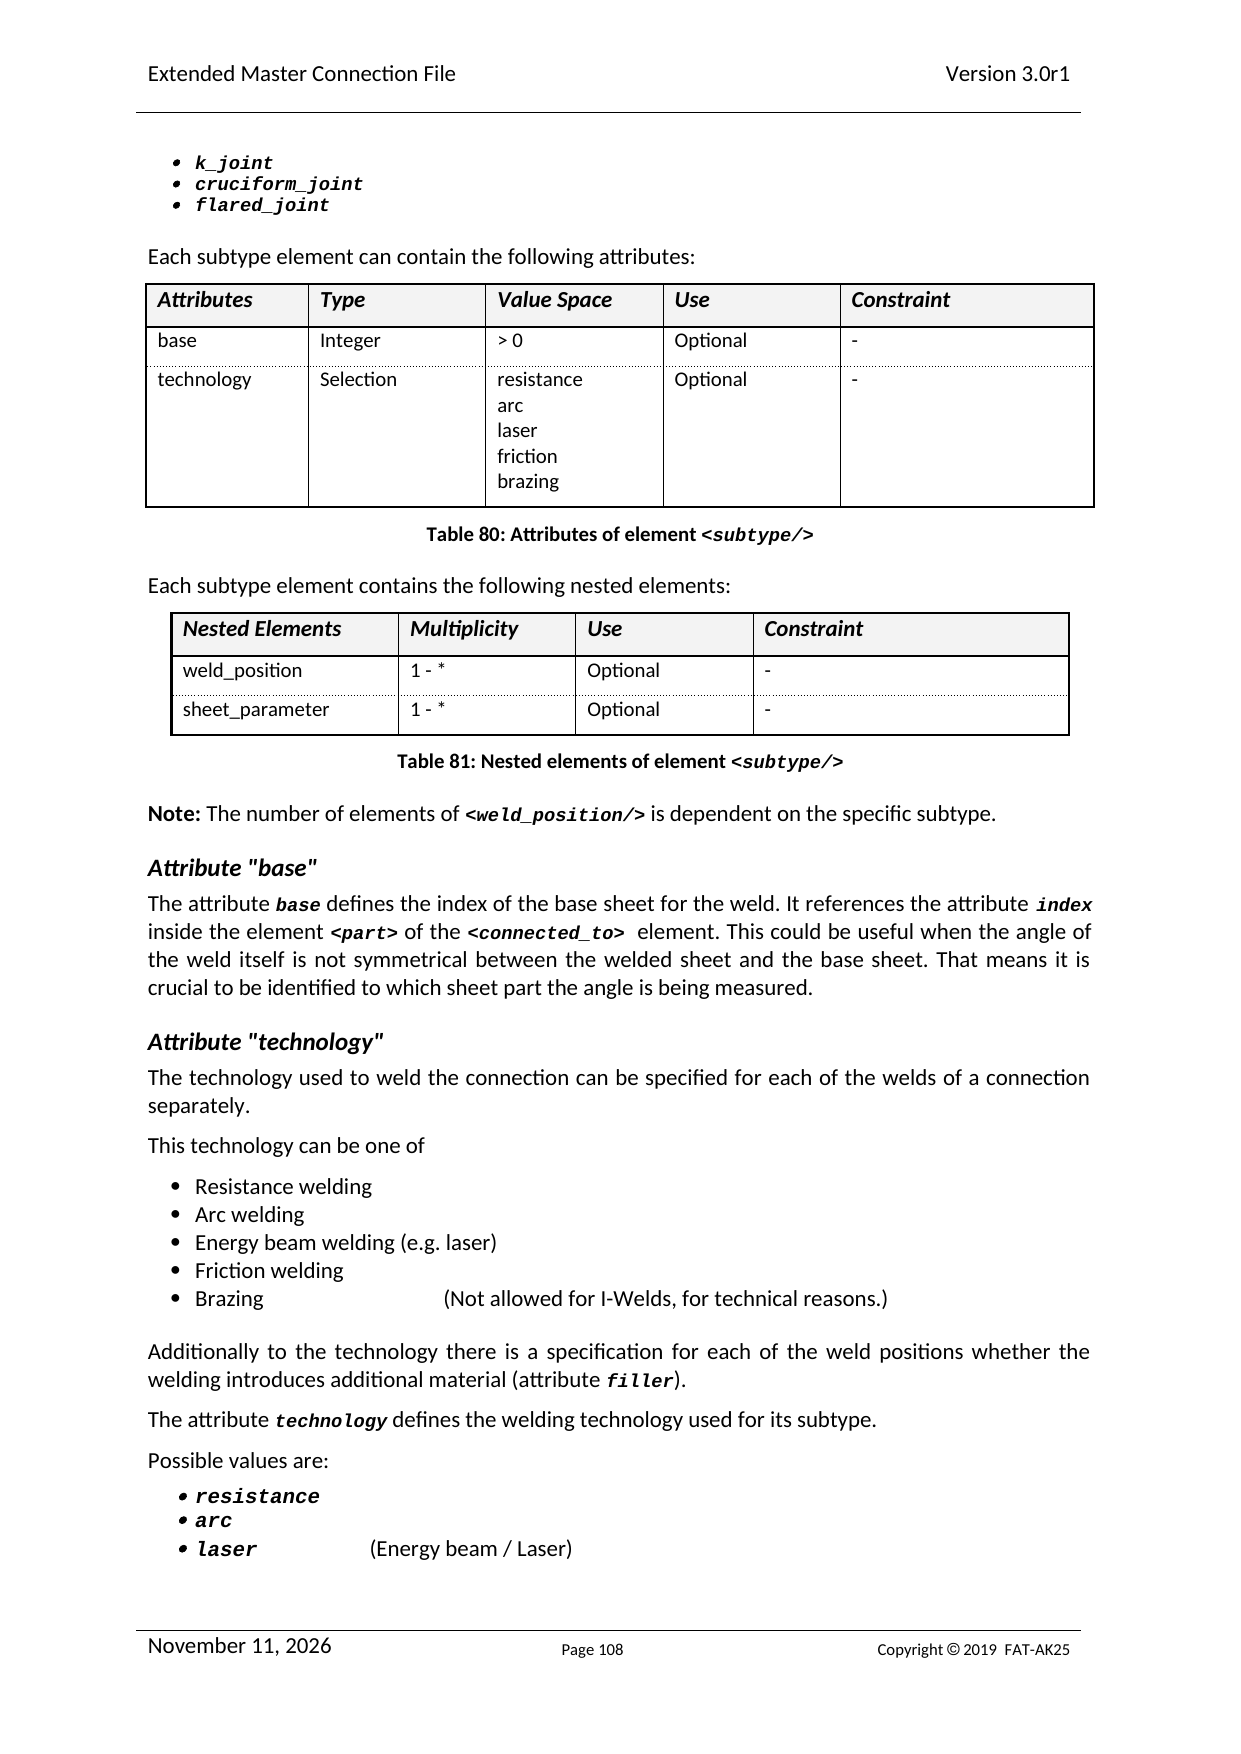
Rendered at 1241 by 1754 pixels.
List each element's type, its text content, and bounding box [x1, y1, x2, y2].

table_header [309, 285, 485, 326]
list cruciform_joint [171, 175, 1092, 196]
text Note: The number of elements of <weld_position/> is dependent on the specific subtype. [148, 799, 1092, 827]
list Arc welding [171, 1200, 1092, 1228]
list resistance [177, 1486, 1092, 1510]
text Additionally to the technology there is a specification for each of the weld positions whether the welding introduces additional material (attribute filler). [148, 1337, 1092, 1393]
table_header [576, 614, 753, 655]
text The attribute base defines the index of the base sheet for the weld. It references the attribute index inside the element <part> of the <connected_to> element. This could be useful when the angle of the weld itself is not symmetrical between the welded sheet and the base sheet. That means it is crucial to be identified to which sheet part the angle is being measured. [148, 889, 1092, 1001]
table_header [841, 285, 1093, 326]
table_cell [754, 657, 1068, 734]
list Energy beam welding (e.g. laser) [171, 1228, 1092, 1256]
list flared_joint [171, 196, 1092, 217]
list Resistance welding [171, 1172, 1092, 1200]
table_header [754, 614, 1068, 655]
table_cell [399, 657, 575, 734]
text Table 81: Nested elements of element <subtype/> [148, 748, 1092, 774]
subtitle Attribute "base" [148, 852, 1092, 883]
list Friction welding [171, 1256, 1092, 1284]
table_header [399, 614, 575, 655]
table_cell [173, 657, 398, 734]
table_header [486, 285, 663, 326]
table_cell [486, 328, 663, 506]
subtitle Attribute "technology" [148, 1026, 1092, 1056]
text The attribute technology defines the welding technology used for its subtype. [148, 1405, 1092, 1433]
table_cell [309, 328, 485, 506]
text Table 80: Attributes of element <subtype/> [148, 521, 1092, 547]
list arc [177, 1510, 1092, 1534]
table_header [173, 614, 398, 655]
list k_joint [171, 154, 1092, 175]
text Each subtype element contains the following nested elements: [148, 572, 1092, 599]
text This technology can be one of [148, 1131, 1092, 1159]
text Each subtype element can contain the following attributes: [148, 242, 1092, 270]
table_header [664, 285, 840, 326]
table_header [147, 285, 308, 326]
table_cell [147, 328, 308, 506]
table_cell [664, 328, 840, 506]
text The technology used to weld the connection can be specified for each of the welds of a connection separately. [148, 1063, 1092, 1119]
list laser (Energy beam / Laser) [177, 1534, 1092, 1562]
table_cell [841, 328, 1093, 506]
text Possible values are: [148, 1446, 1092, 1474]
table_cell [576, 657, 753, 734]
list Brazing (Not allowed for I-Welds, for technical reasons.) [171, 1284, 1092, 1312]
